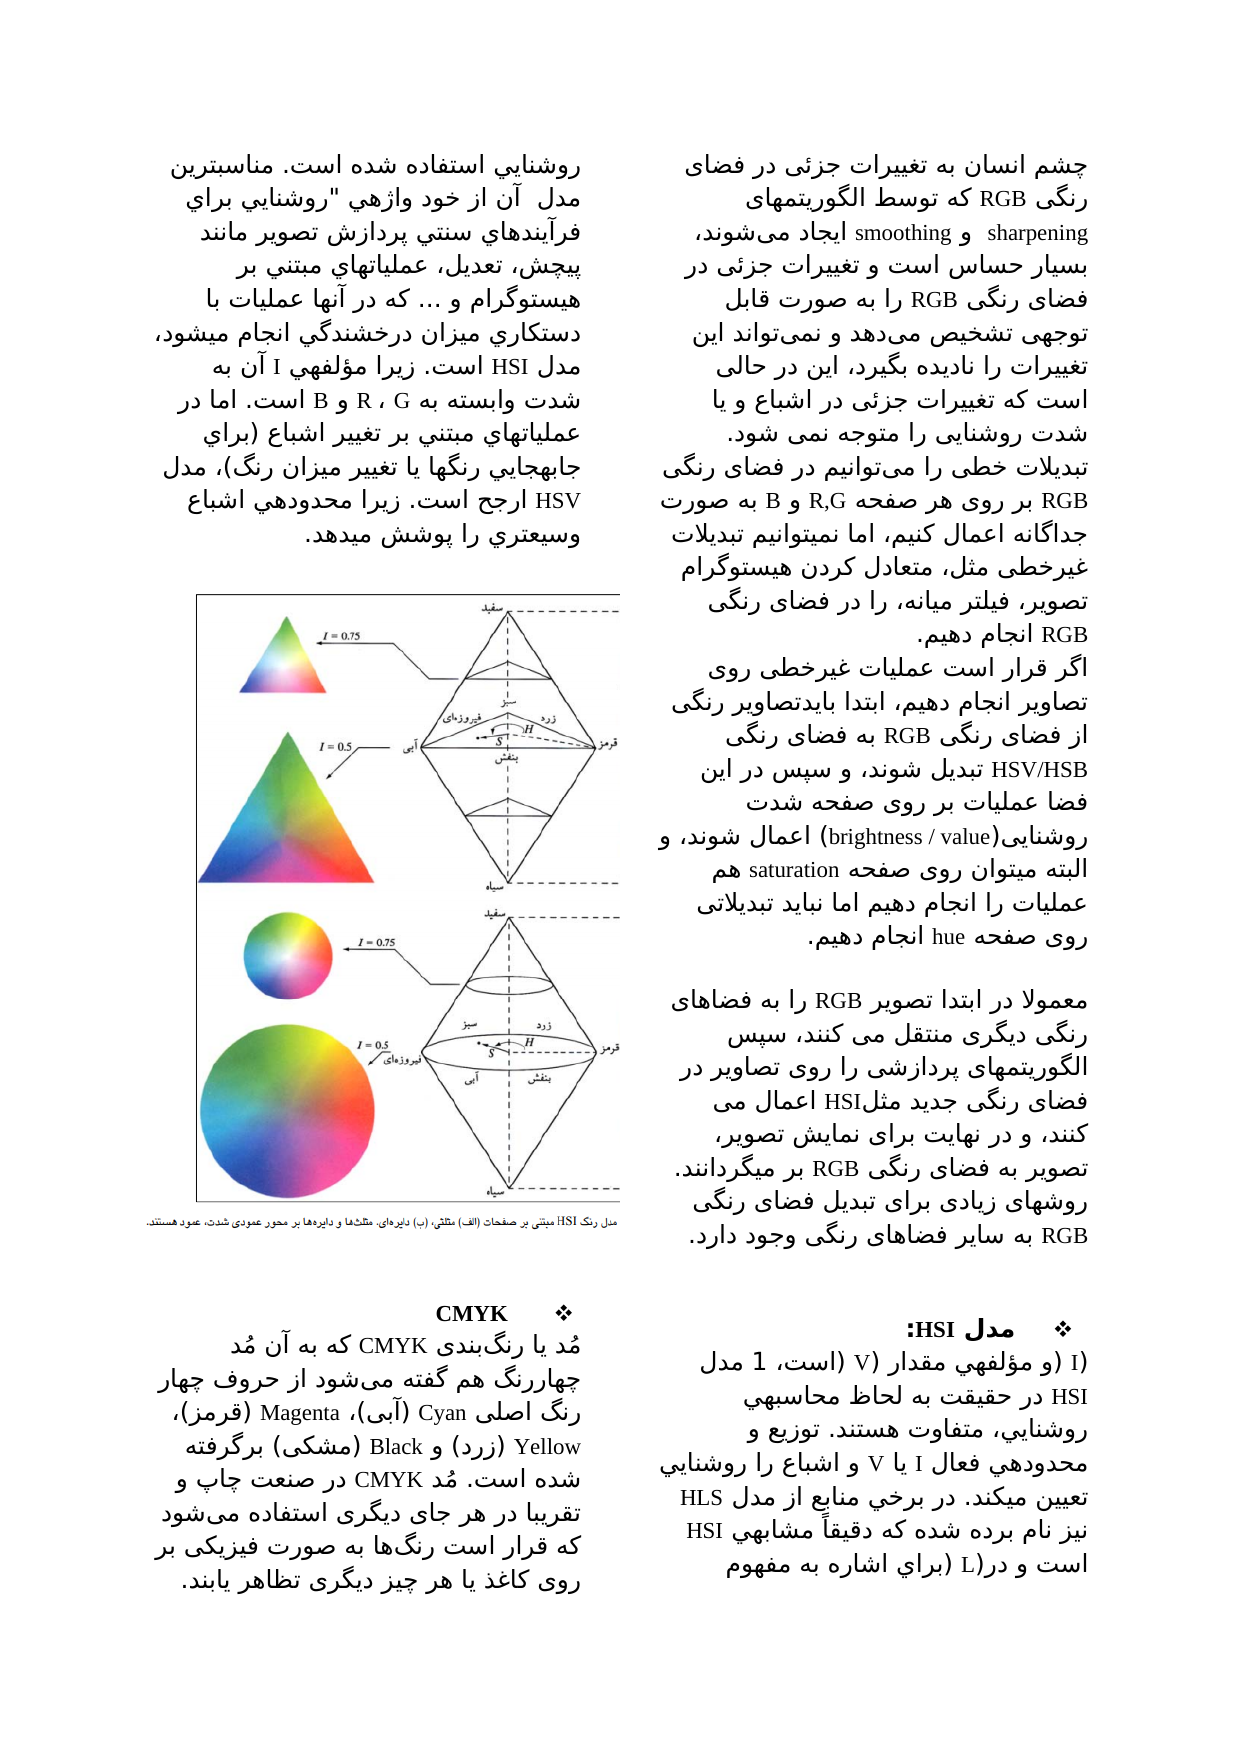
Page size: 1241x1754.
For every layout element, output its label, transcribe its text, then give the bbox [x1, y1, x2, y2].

list معمولا در ابتدا تصویر RGB را به فضاهای رنگی دیگری منتقل می کنند، سپس الگوریتمهای پردازشی را روی تصاویر در فضای رنگی جدید مثلHSI اعمال می کنند، و در نهایت برای نمایش تصویر، تصویر به فضای رنگی RGB بر میگردانند. روشهای زیادی برای تبدیل فضای رنگی RGB به سایر فضاهای رنگی وجود دارد. [657, 985, 1088, 1249]
list (I (و مؤلفهي مقدار (V (است، 1 مدل HSI در حقيقت به لحاظ محاسبهي روشنايي، متفاوت هستند. توزيع و محدودهي فعال I يا V و اشباع را روشنايي تعيين ميكند. در برخي منابع از مدل HLS نيز نام برده شده كه دقيقاً مشابهي HSI است و در(L (براي اشاره به مفهوم روشنايي استفاده شده است. مناسبترين مدل آن از خود واژهي "روشنايي براي فرآيندهاي سنتي پردازش تصوير مانند پيچش، تعديل، عملياتهاي مبتني بر هيستوگرام و ... كه در آنها عمليات با دستكاري ميزان درخشندگي انجام ميشود، مدل HSI است. زيرا مؤلفهي I آن به شدت وابسته به R ، G و B است. اما در عملياتهاي مبتني بر تغيير اشباع (براي جابهجايي رنگها يا تغيير ميزان رنگ)، مدل HSV ارجح است. زيرا محدودهي اشباع وسيعتري را پوشش ميدهد. [150, 150, 581, 548]
list اگر قرار است عملیات غیرخطی روی تصاویر انجام دهیم، ابتدا بایدتصاویر رنگی از فضای رنگی RGB به فضای رنگی HSV/HSB تبدیل شوند، و سپس در این فضا عملیات بر روی صفحه شدت روشنایی(brightness / value) اعمال شوند، و البته میتوان روی صفحه saturation هم عملیات را انجام دهیم اما نباید تبدیلاتی روی صفحه hue انجام دهیم. [657, 653, 1088, 951]
list چشم انسان به تغییرات جزئی در فضای رنگی RGB که توسط الگوریتمهای sharpening و smoothing ایجاد می‌شوند، بسیار حساس است و تغییرات جزئی در فضای رنگی RGB را به صورت قابل توجهی تشخیص می‌دهد و نمی‌تواند این تغییرات را نادیده بگیرد، این در حالی است که تغییرات جزئی در اشباع و یا شدت روشنایی را متوجه نمی شود. [657, 150, 1088, 447]
list CMYK [150, 1300, 553, 1326]
list تبدیلات خطی را می‌توانیم در فضای رنگی RGB بر روی هر صفحه R,G و B به صورت جداگانه اعمال کنیم، اما نمیتوانیم تبدیلات غیرخطی مثل، متعادل کردن هیستوگرام تصویر، فیلتر میانه، را در فضای رنگی RGB انجام دهیم. [657, 452, 1088, 649]
picture [130, 582, 620, 1236]
list (I (و مؤلفهي مقدار (V (است، 1 مدل HSI در حقيقت به لحاظ محاسبهي روشنايي، متفاوت هستند. توزيع و محدودهي فعال I يا V و اشباع را روشنايي تعيين ميكند. در برخي منابع از مدل HLS نيز نام برده شده كه دقيقاً مشابهي HSI است و در(L (براي اشاره به مفهوم روشنايي استفاده شده است. مناسبترين مدل آن از خود واژهي "روشنايي براي فرآيندهاي سنتي پردازش تصوير مانند پيچش، تعديل، عملياتهاي مبتني بر هيستوگرام و ... كه در آنها عمليات با دستكاري ميزان درخشندگي انجام ميشود، مدل HSI است. زيرا مؤلفهي I آن به شدت وابسته به R ، G و B است. اما در عملياتهاي مبتني بر تغيير اشباع (براي جابهجايي رنگها يا تغيير ميزان رنگ)، مدل HSV ارجح است. زيرا محدودهي اشباع وسيعتري را پوشش ميدهد. [657, 1347, 1088, 1578]
list مدل HSI: [657, 1314, 1053, 1343]
